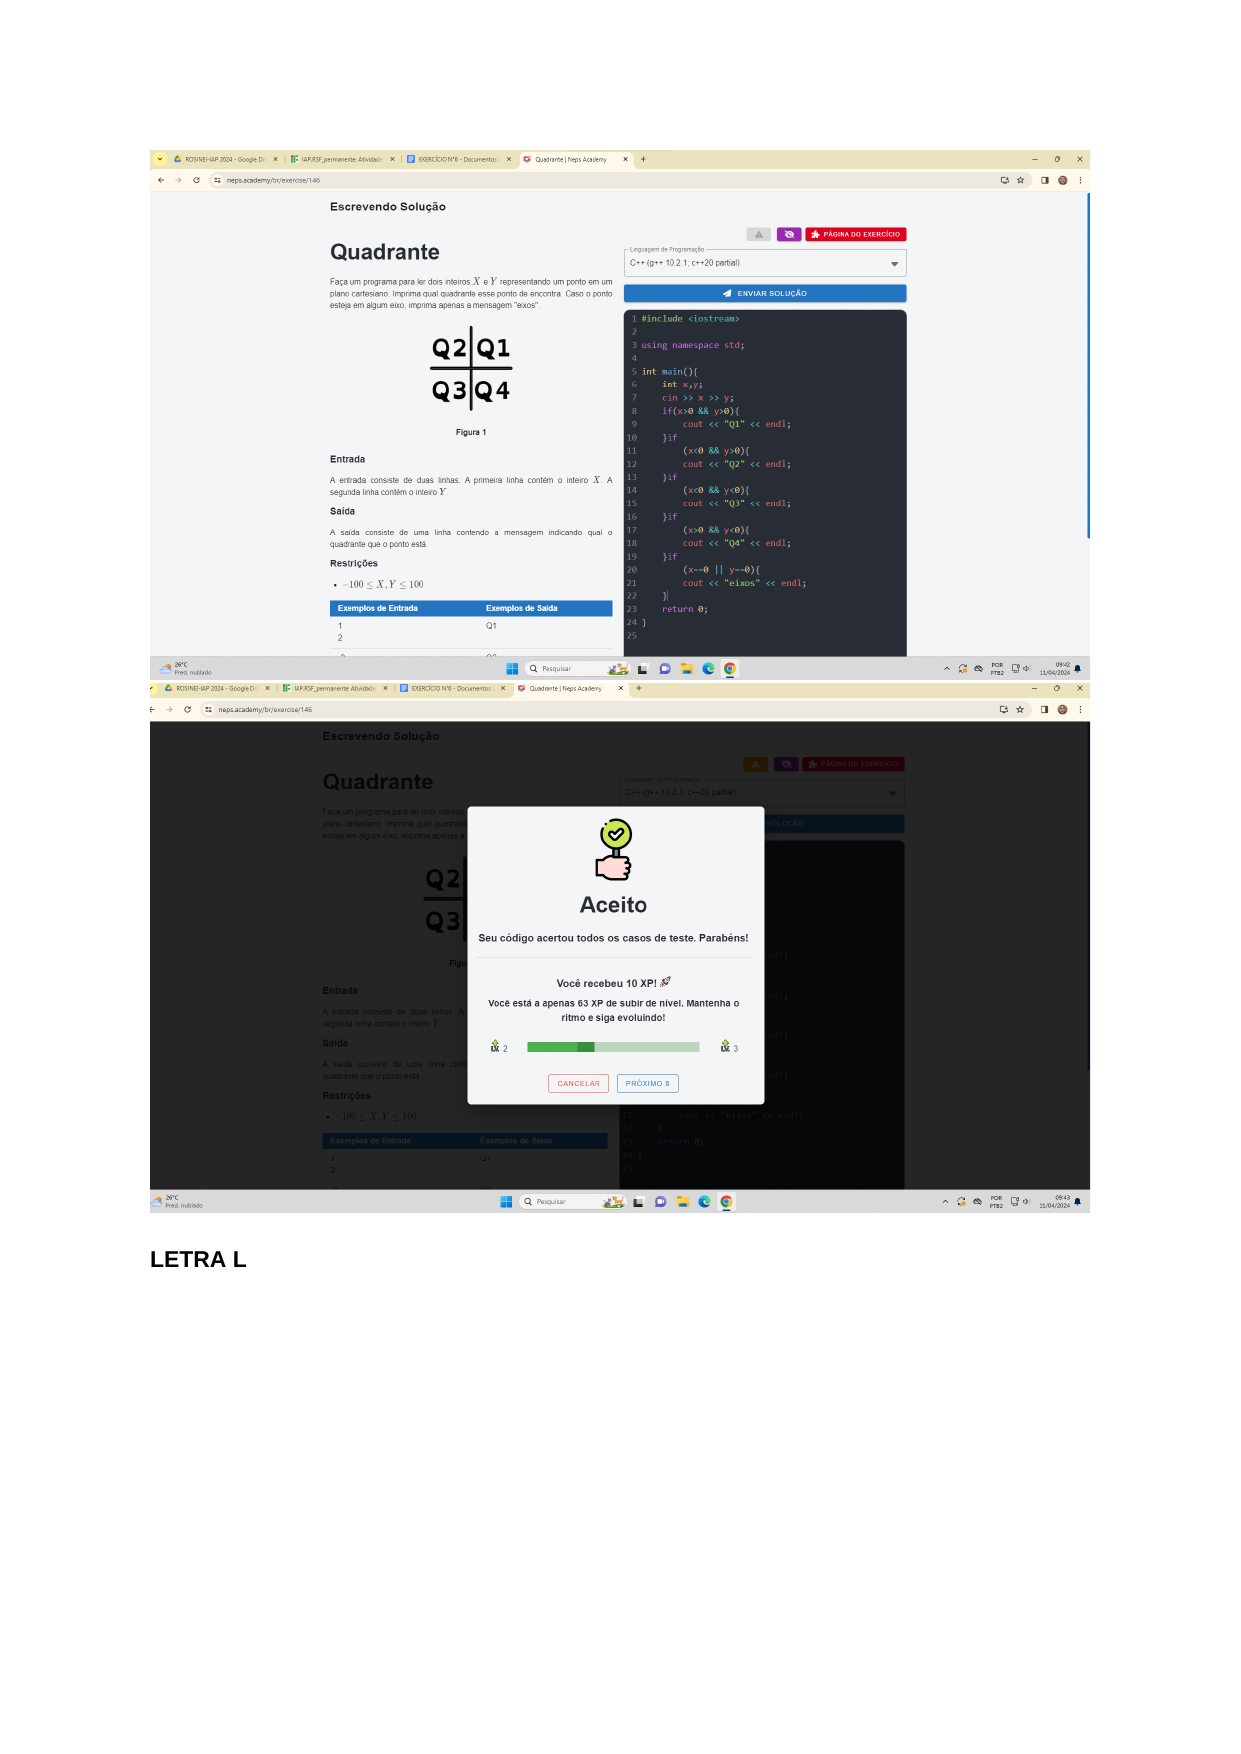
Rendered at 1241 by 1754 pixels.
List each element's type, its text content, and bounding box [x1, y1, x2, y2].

text LETRA L [150, 1246, 1090, 1273]
picture [150, 683, 1091, 1213]
picture [150, 150, 1091, 680]
